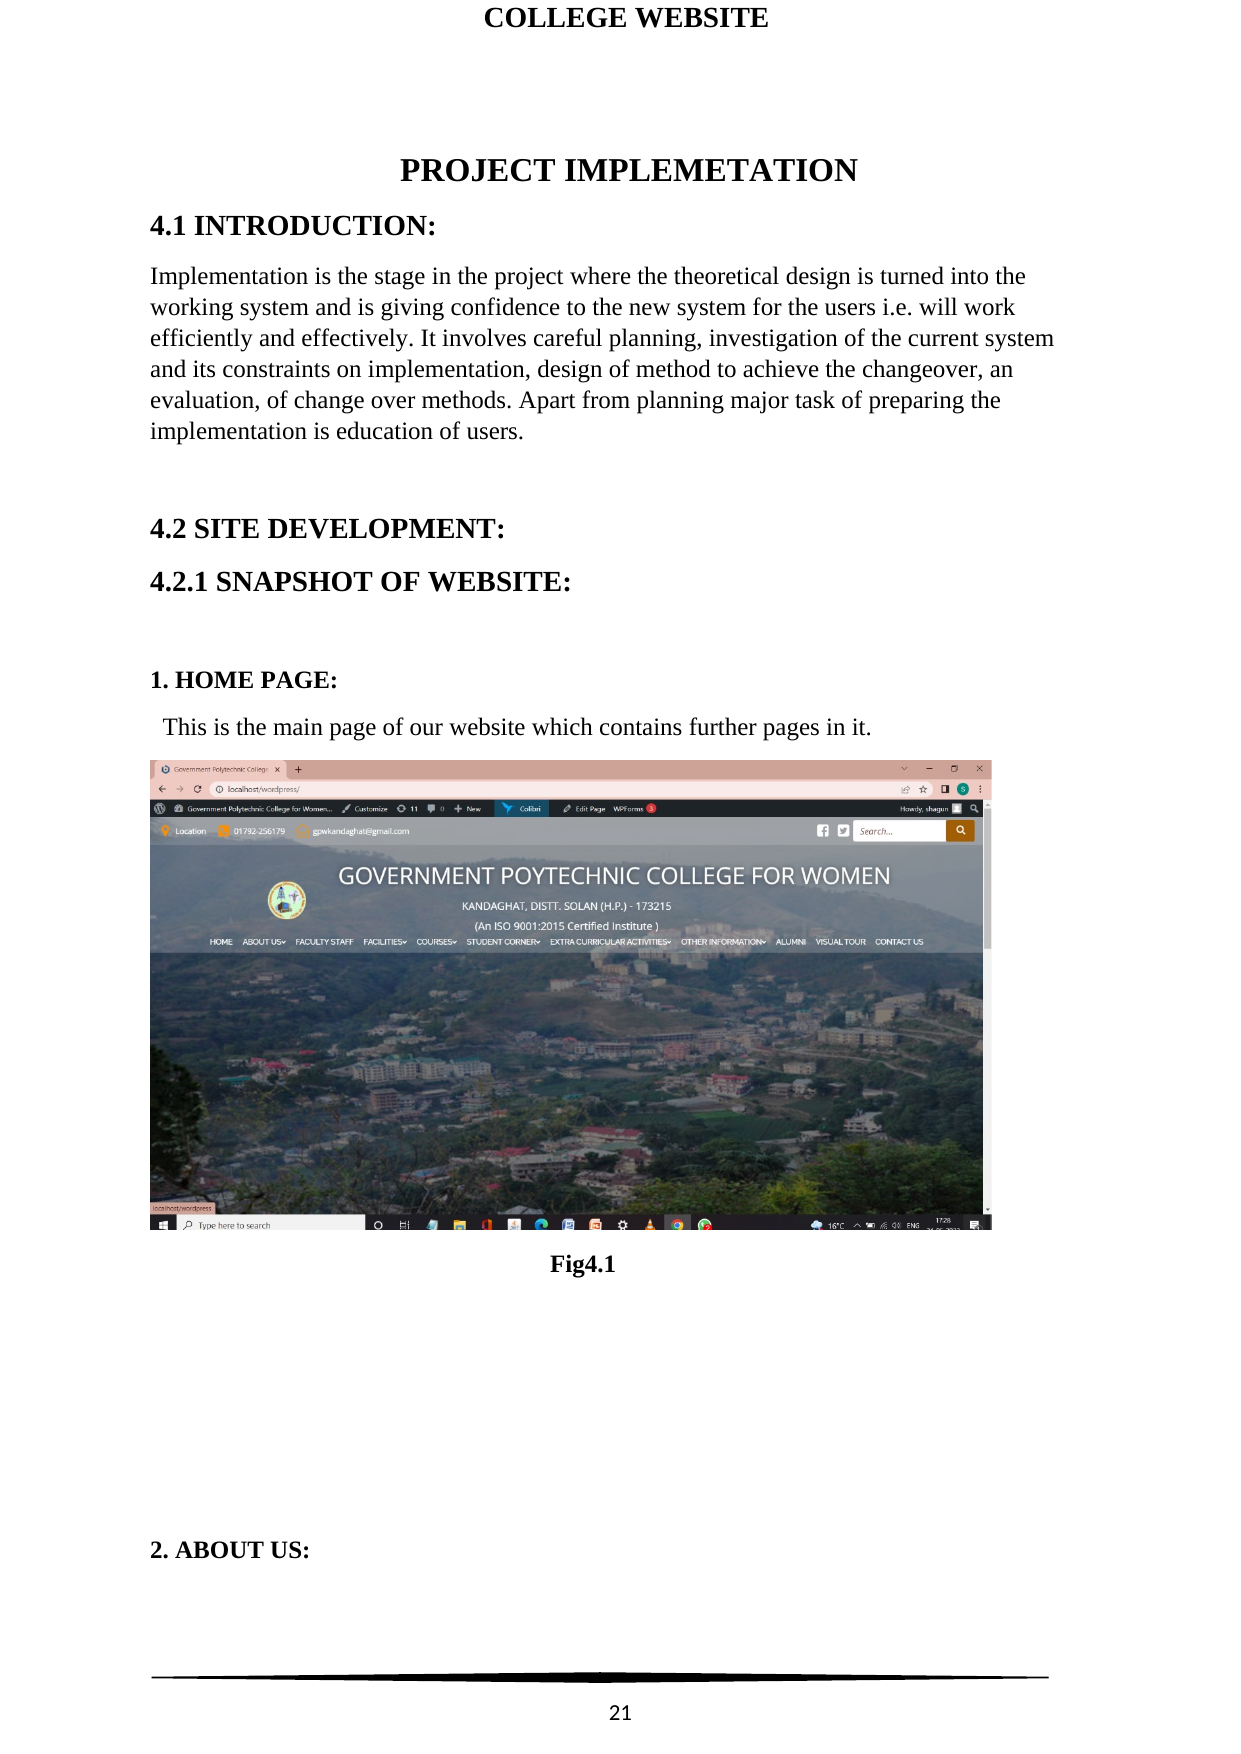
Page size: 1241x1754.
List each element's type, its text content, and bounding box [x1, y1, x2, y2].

text Implementation is the stage in the project where the theoretical design is turned into the working system and is giving confidence to the new system for the users i.e. will work efficiently and effectively. It involves careful planning, investigation of the current system and its constraints on implementation, design of method to achieve the changeover, an evaluation, of change over methods. Apart from planning major task of preparing the implementation is education of users. [150, 261, 1090, 445]
text 4.2 SITE DEVELOPMENT: [150, 511, 1090, 545]
text 1. HOME PAGE: [150, 665, 1090, 693]
text 4.1 INTRODUCTION: [150, 208, 1090, 242]
text PROJECT IMPLEMETATION [150, 150, 1090, 188]
text Fig4.1 [150, 1249, 1090, 1277]
text 2. ABOUT US: [150, 1535, 1090, 1564]
picture [150, 760, 992, 1230]
text 4.2.1 SNAPSHOT OF WEBSITE: [150, 564, 1090, 598]
text This is the main page of our website which contains further pages in it. [150, 712, 1090, 741]
